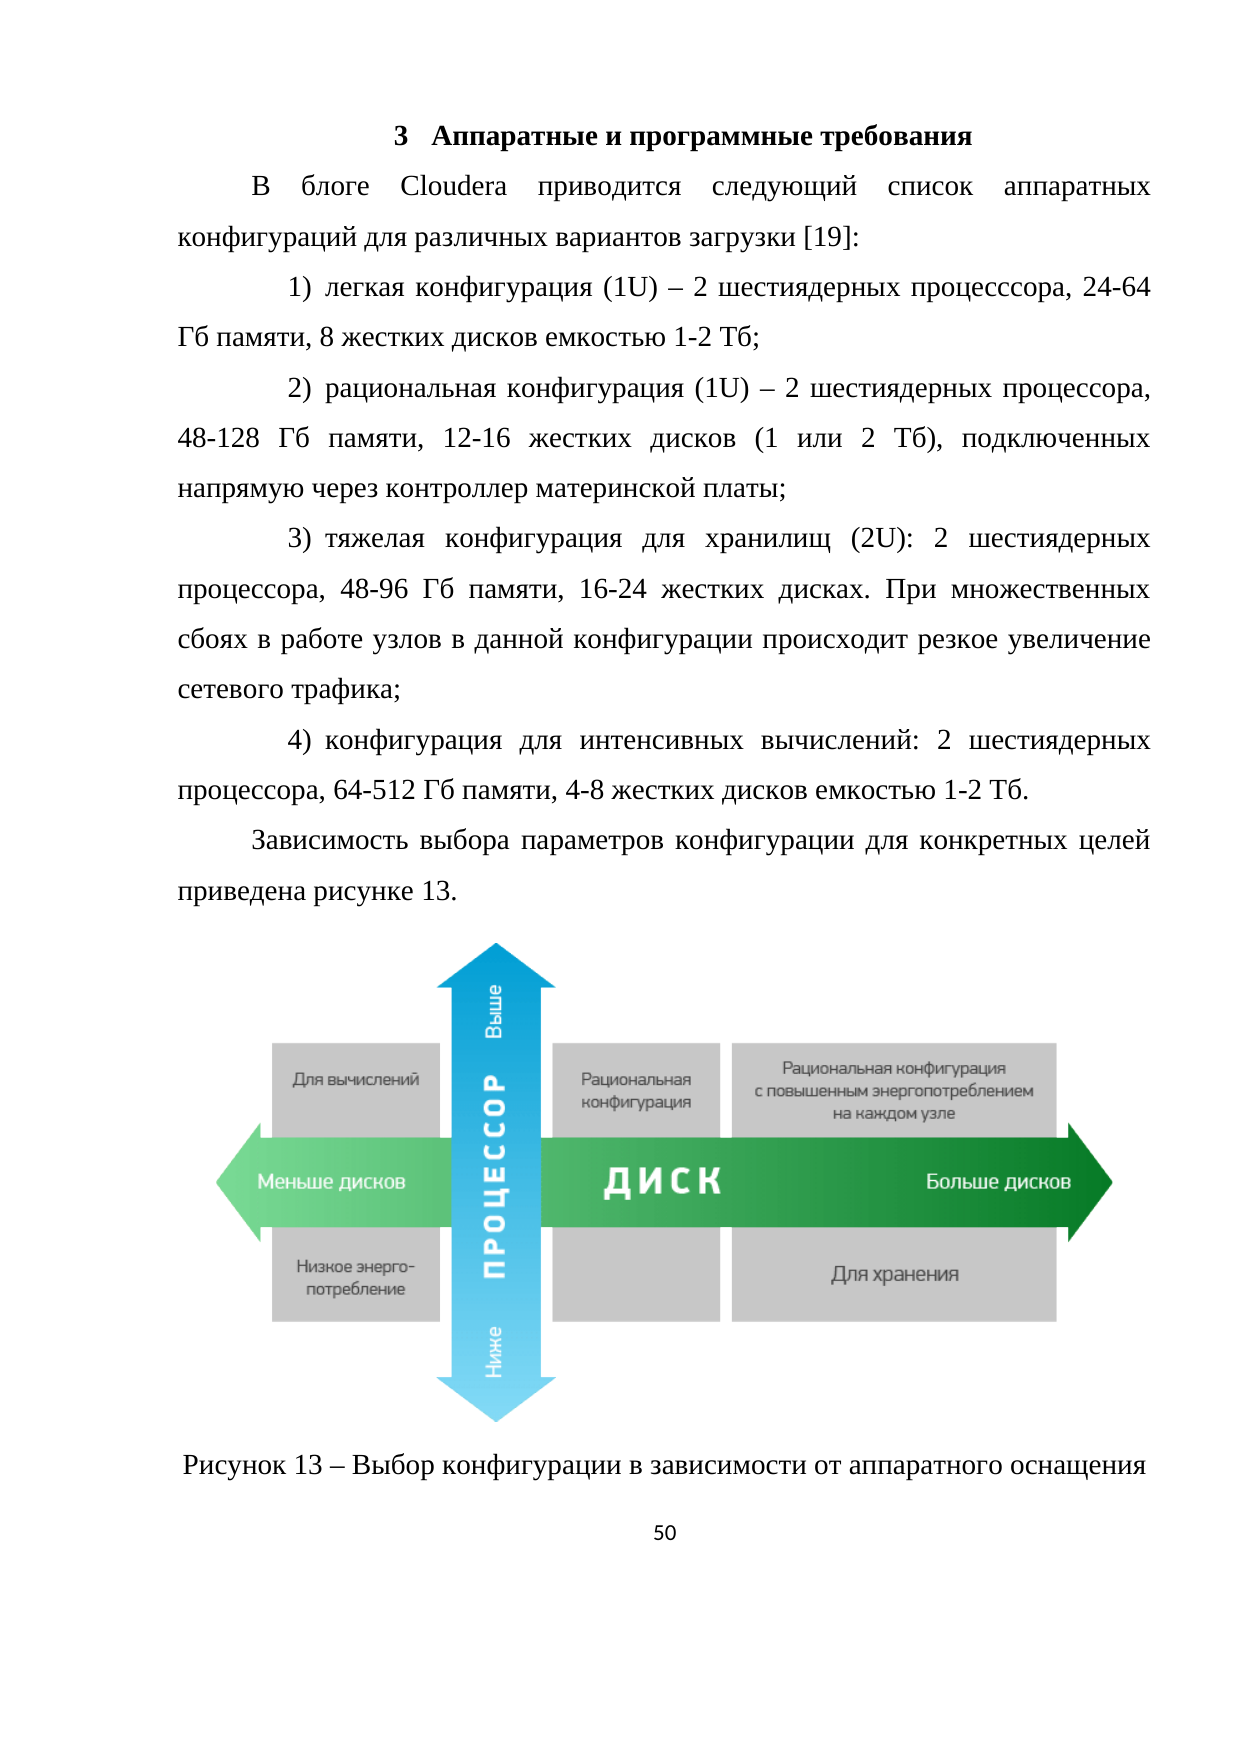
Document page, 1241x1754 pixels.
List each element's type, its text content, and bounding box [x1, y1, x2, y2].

list легкая конфигурация (1U) – 2 шестиядерных процесссора, 24-64 Гб памяти, 8 жестких дисков емкостью 1-2 Тб; [177, 269, 1152, 353]
text В блоге Cloudera приводится следующий список аппаратных конфигураций для различных вариантов загрузки [19]: [177, 168, 1152, 252]
list тяжелая конфигурация для хранилищ (2U): 2 шестиядерных процессора, 48-96 Гб памяти, 16-24 жестких дисках. При множественных сбоях в работе узлов в данной конфигурации происходит резкое увеличение сетевого трафика; [177, 521, 1152, 705]
list Зависимость выбора параметров конфигурации для конкретных целей приведена рисунке 13. [177, 822, 1152, 906]
list конфигурация для интенсивных вычислений: 2 шестиядерных процессора, 64-512 Гб памяти, 4-8 жестких дисков емкостью 1-2 Тб. [177, 722, 1152, 806]
text Рисунок 13 – Выбор конфигурации в зависимости от аппаратного оснащения [177, 1447, 1152, 1481]
list Аппаратные и программные требования [215, 118, 1152, 152]
picture [216, 943, 1113, 1422]
list рациональная конфигурация (1U) – 2 шестиядерных процессора, 48-128 Гб памяти, 12-16 жестких дисков (1 или 2 Тб), подключенных напрямую через контроллер материнской платы; [177, 370, 1152, 504]
